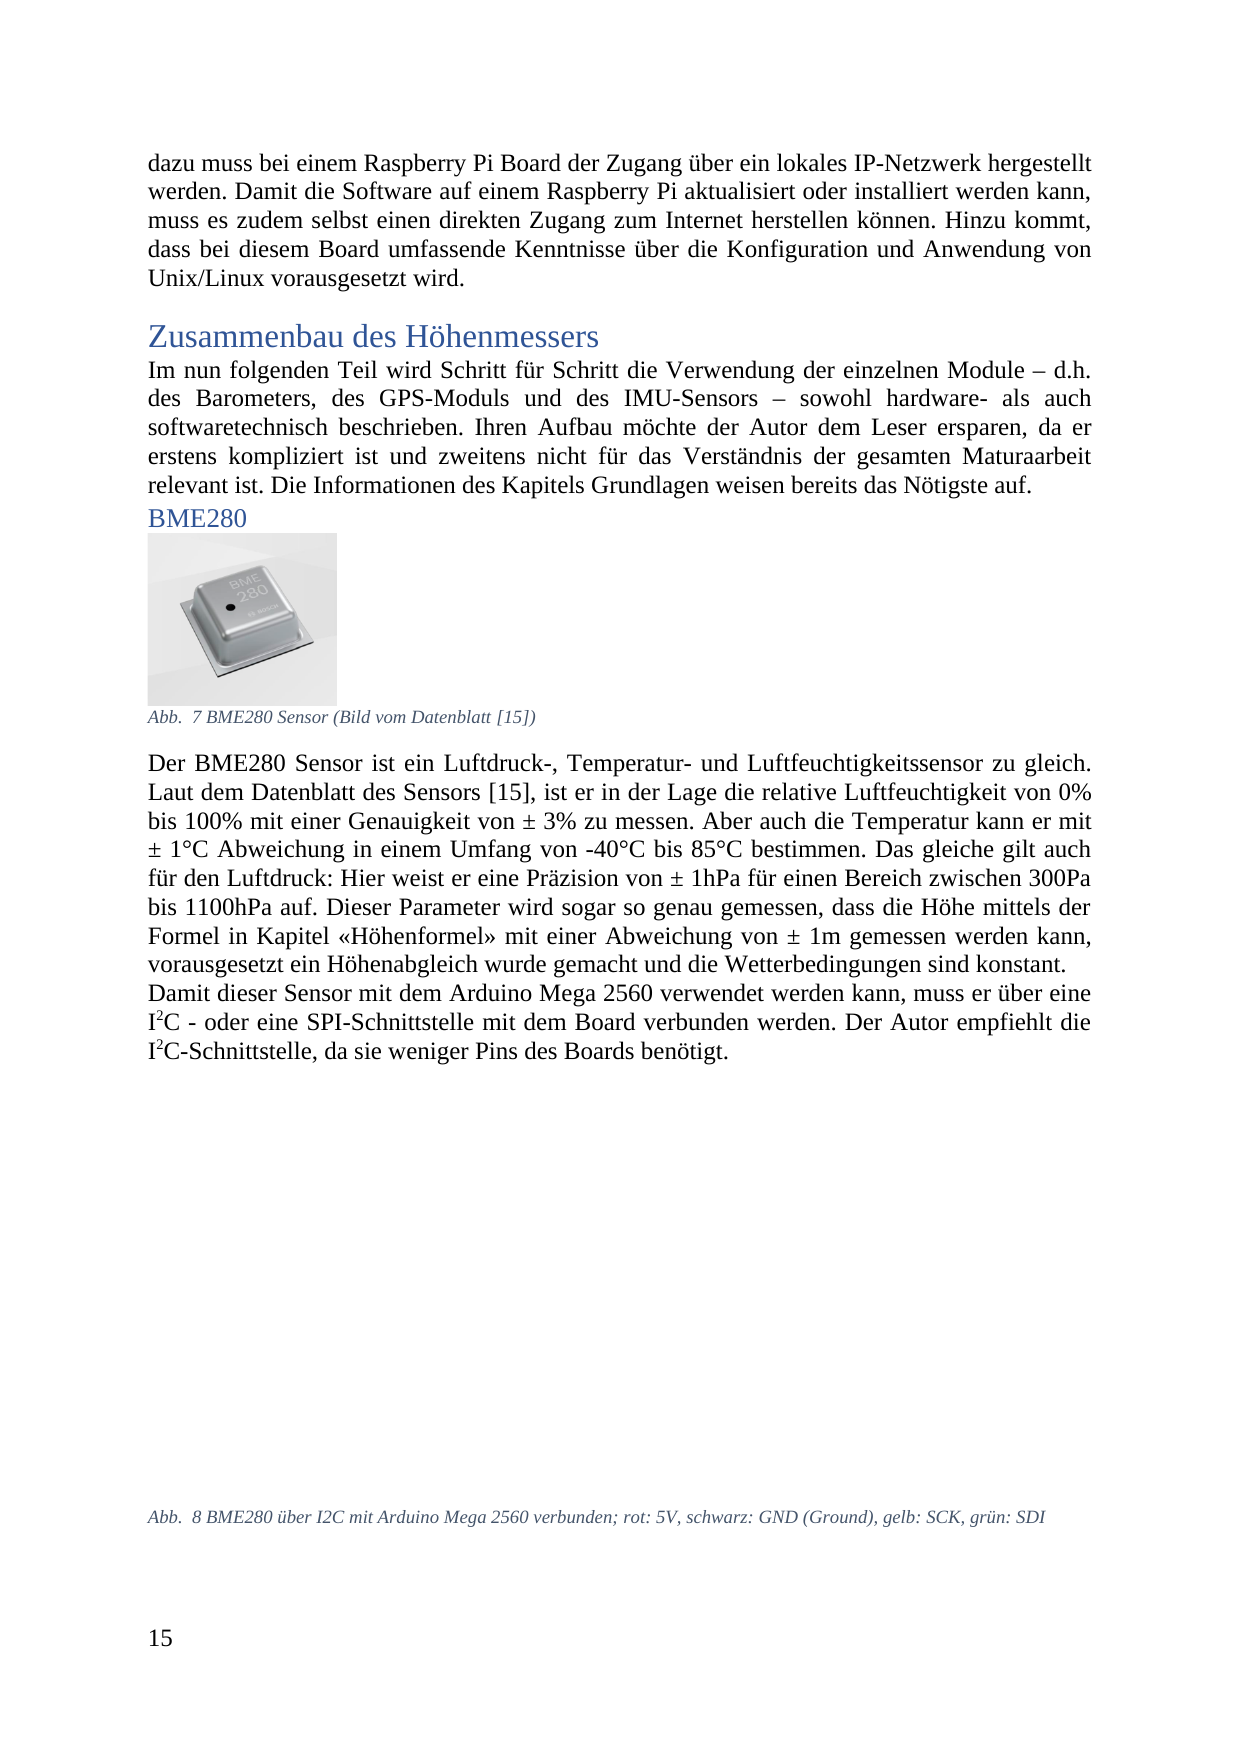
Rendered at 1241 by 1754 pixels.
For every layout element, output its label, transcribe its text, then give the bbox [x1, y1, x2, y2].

text Damit dieser Sensor mit dem Arduino Mega 2560 verwendet werden kann, muss er über eine I2C - oder eine SPI-Schnittstelle mit dem Board verbunden werden. Der Autor empfiehlt die I2C-Schnittstelle, da sie weniger Pins des Boards benötigt. [148, 978, 1093, 1064]
subtitle BME280 [148, 503, 1093, 534]
text Der BME280 Sensor ist ein Luftdruck-, Temperatur- und Luftfeuchtigkeitssensor zu gleich. Laut dem Datenblatt des Sensors, ist er in der Lage die relative Luftfeuchtigkeit von 0% bis 100% mit einer Genauigkeit von ± 3% zu messen. Aber auch die Temperatur kann er mit ± 1°C Abweichung in einem Umfang von -40°C bis 85°C bestimmen. Das gleiche gilt auch für den Luftdruck: Hier weist er eine Präzision von ± 1hPa für einen Bereich zwischen 300Pa bis 1100hPa auf. Dieser Parameter wird sogar so genau gemessen, dass die Höhe mittels der Formel in Kapitel «Höhenformel» mit einer Abweichung von ± 1m gemessen werden kann, vorausgesetzt ein Höhenabgleich wurde gemacht und die Wetterbedingungen sind konstant. [148, 748, 1093, 978]
picture [147, 533, 337, 706]
subtitle Zusammenbau des Höhenmessers [148, 316, 1093, 355]
text Abb. 8 BME280 Sensor (Bild vom Datenblatt ) [148, 706, 1093, 727]
text Im nun folgenden Teil wird Schritt für Schritt die Verwendung der einzelnen Module – d.h. des Barometers, des GPS-Moduls und des IMU-Sensors – sowohl hardware- als auch softwaretechnisch beschrieben. Ihren Aufbau möchte der Autor dem Leser ersparen, da er erstens kompliziert ist und zweitens nicht für das Verständnis der gesamten Maturaarbeit relevant ist. Die Informationen des Kapitels Grundlagen weisen bereits das Nötigste auf. [148, 355, 1093, 498]
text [148, 148, 1093, 291]
